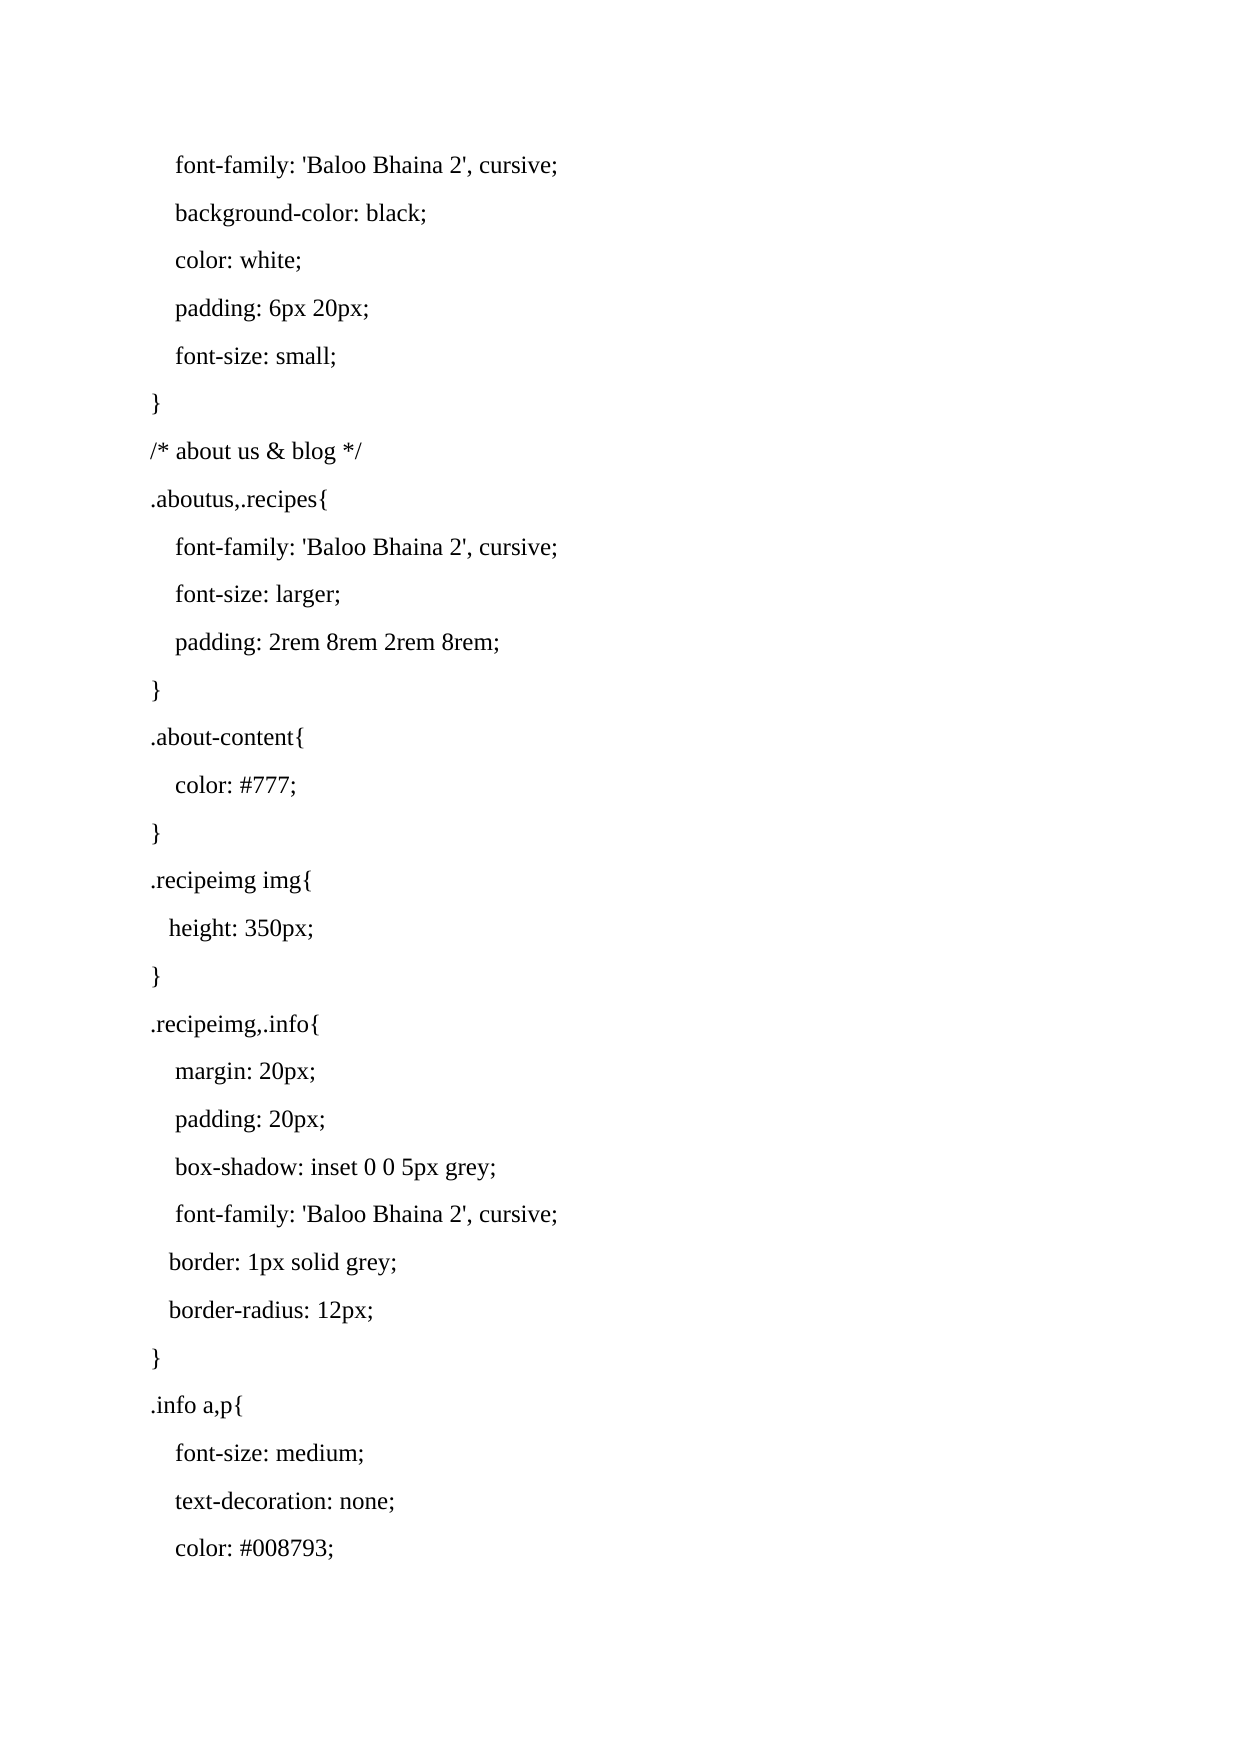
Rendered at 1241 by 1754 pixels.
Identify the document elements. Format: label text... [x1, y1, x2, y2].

text font-family: 'Baloo Bhaina 2', cursive; [150, 532, 1090, 560]
text } [150, 675, 1090, 703]
text .info a,p{ [150, 1390, 1090, 1419]
text font-size: larger; [150, 579, 1090, 608]
text } [150, 818, 1090, 847]
text } [150, 388, 1090, 417]
text .recipeimg img{ [150, 866, 1090, 894]
text color: #777; [150, 770, 1090, 799]
text height: 350px; [150, 913, 1090, 942]
text text-decoration: none; [150, 1486, 1090, 1514]
text font-size: small; [150, 341, 1090, 369]
text padding: 20px; [150, 1104, 1090, 1133]
text .about-content{ [150, 722, 1090, 751]
text .recipeimg,.info{ [150, 1009, 1090, 1037]
text } [150, 961, 1090, 990]
text color: white; [150, 245, 1090, 274]
text margin: 20px; [150, 1056, 1090, 1085]
text background-color: black; [150, 198, 1090, 226]
text .aboutus,.recipes{ [150, 484, 1090, 513]
text padding: 2rem 8rem 2rem 8rem; [150, 627, 1090, 656]
text box-shadow: inset 0 0 5px grey; [150, 1152, 1090, 1181]
text padding: 6px 20px; [150, 293, 1090, 322]
text color: #008793; [150, 1533, 1090, 1562]
text font-size: medium; [150, 1438, 1090, 1467]
text /* about us & blog */ [150, 436, 1090, 465]
text border-radius: 12px; [150, 1295, 1090, 1324]
text font-family: 'Baloo Bhaina 2', cursive; [150, 150, 1090, 179]
text } [150, 1343, 1090, 1371]
text font-family: 'Baloo Bhaina 2', cursive; [150, 1199, 1090, 1228]
text border: 1px solid grey; [150, 1247, 1090, 1276]
